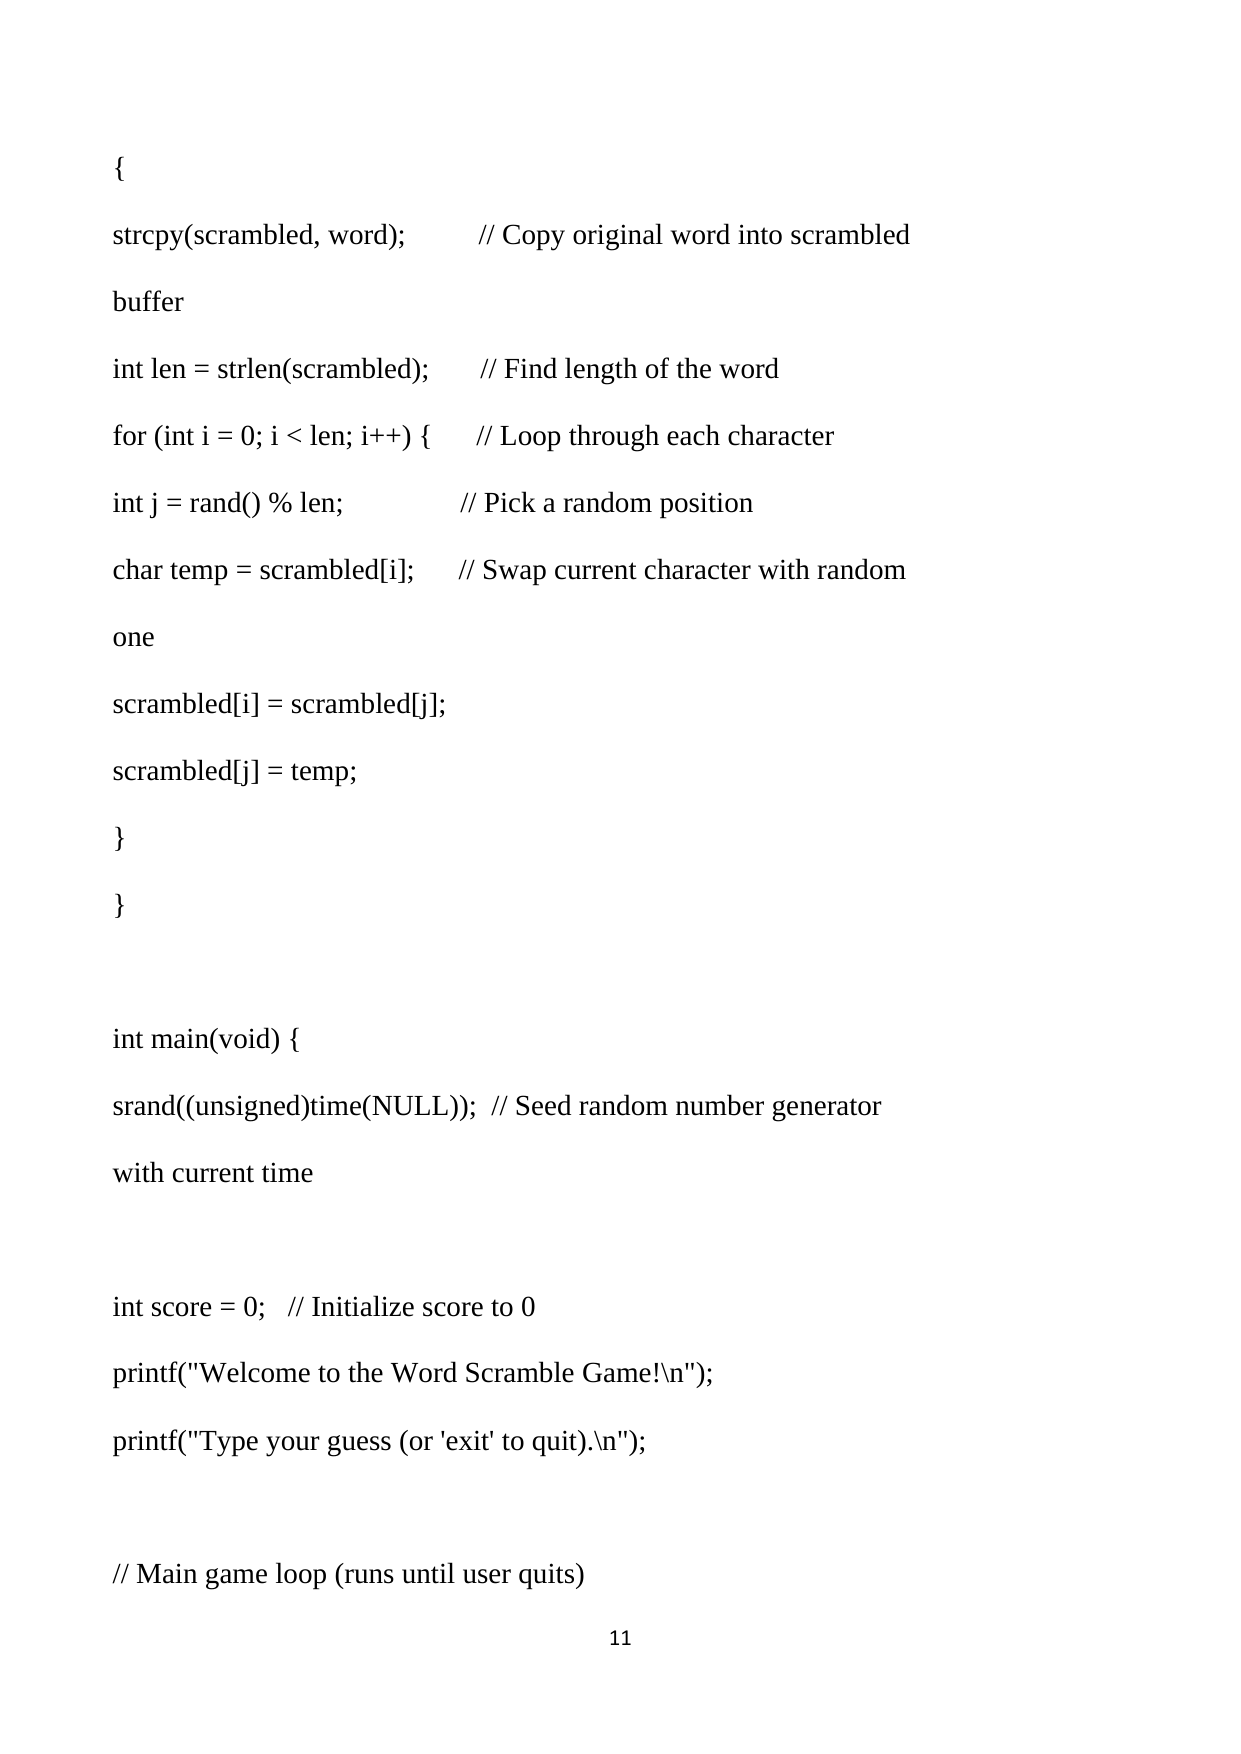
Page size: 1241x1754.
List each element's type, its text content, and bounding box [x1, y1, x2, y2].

text char temp = scrambled[i]; // Swap current character with random [112, 552, 1128, 585]
text int score = 0; // Initialize score to 0 [112, 1289, 1128, 1322]
text with current time [112, 1155, 1128, 1188]
text one [112, 619, 1128, 652]
text // Main game loop (runs until user quits) [112, 1557, 1128, 1590]
text } [112, 820, 1128, 853]
text buffer [112, 284, 1128, 317]
text printf("Type your guess (or 'exit' to quit).\n"); [112, 1423, 1128, 1456]
text { [112, 150, 1128, 183]
text srand((unsigned)time(NULL)); // Seed random number generator [112, 1088, 1128, 1121]
text scrambled[j] = temp; [112, 753, 1128, 786]
text int len = strlen(scrambled); // Find length of the word [112, 351, 1128, 384]
text strcpy(scrambled, word); // Copy original word into scrambled [112, 217, 1128, 251]
text } [112, 887, 1128, 920]
text scrambled[i] = scrambled[j]; [112, 686, 1128, 719]
text int main(void) { [112, 1021, 1128, 1054]
text for (int i = 0; i < len; i++) { // Loop through each character [112, 418, 1128, 451]
text int j = rand() % len; // Pick a random position [112, 485, 1128, 518]
text printf("Welcome to the Word Scramble Game!\n"); [112, 1356, 1128, 1389]
